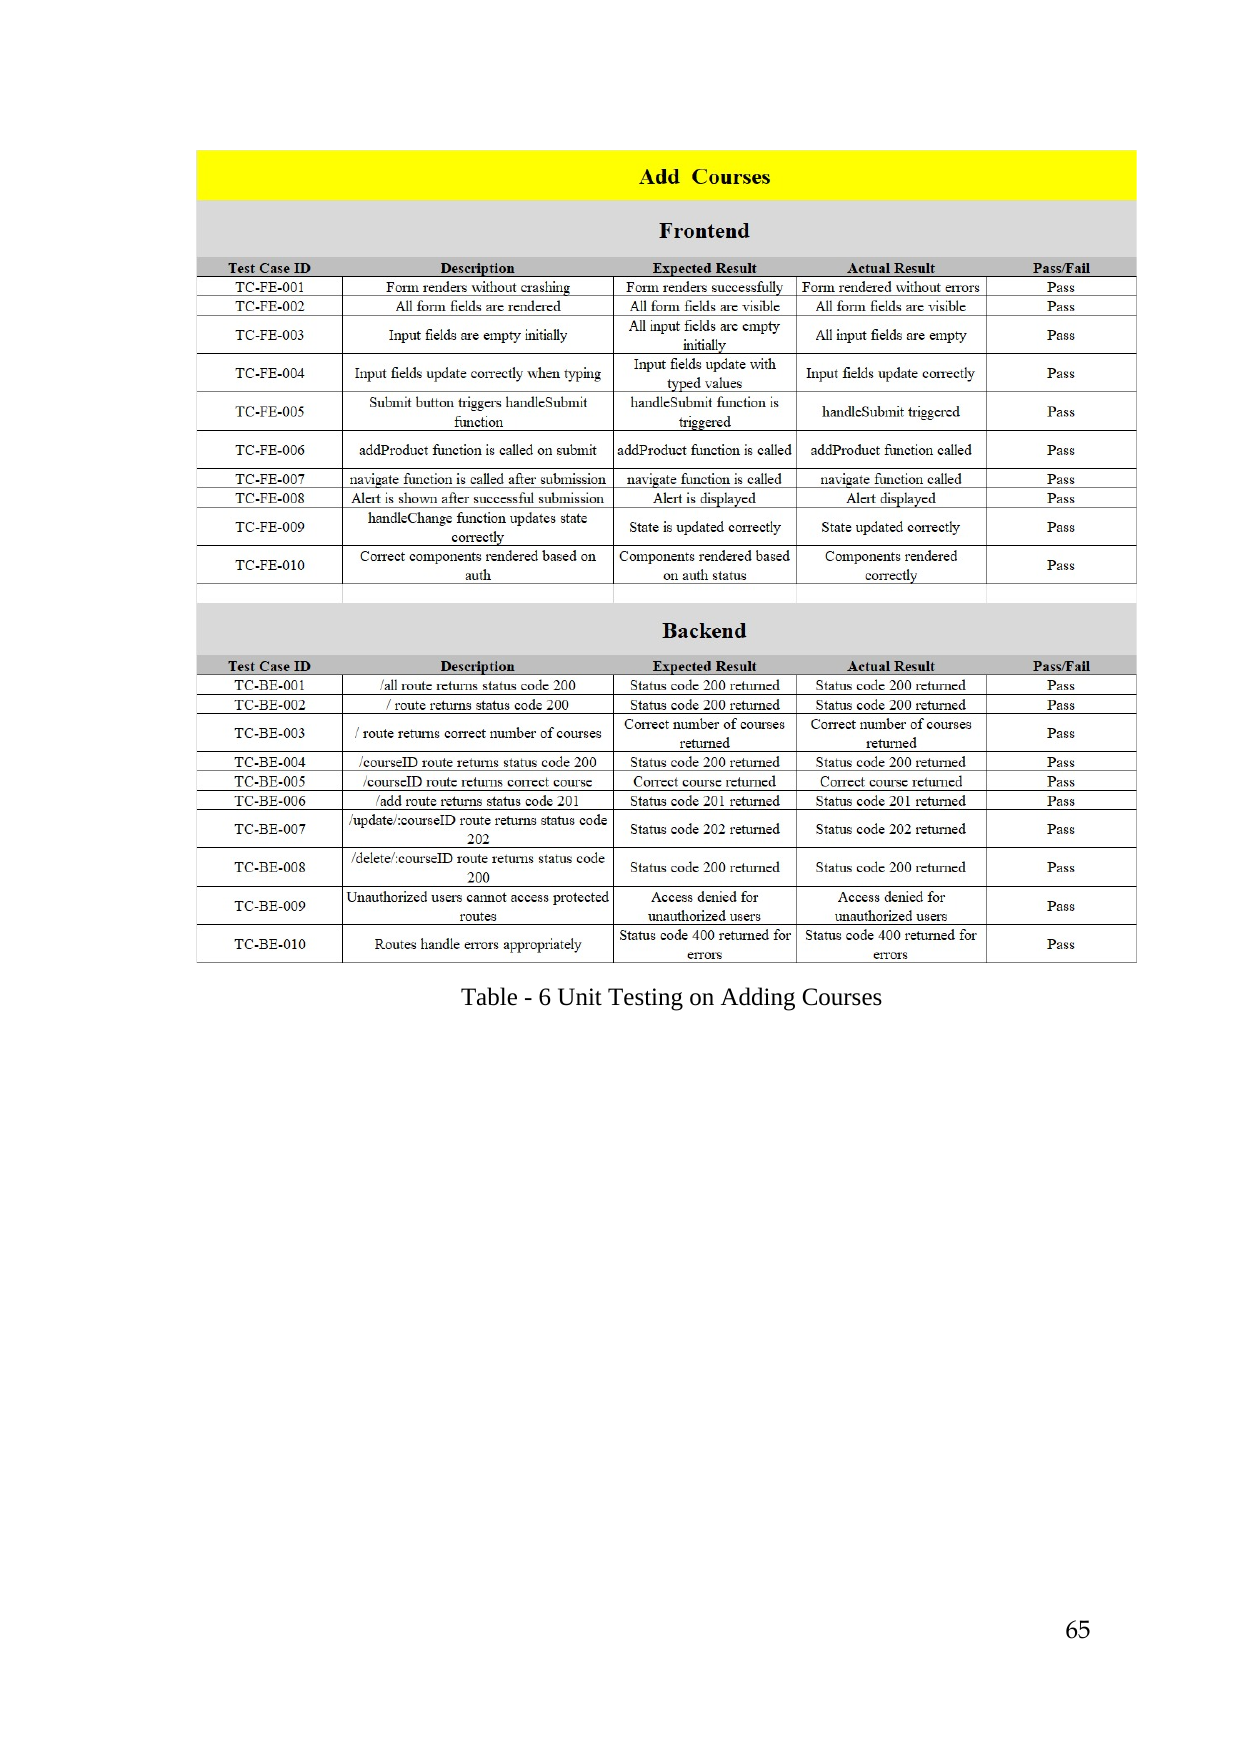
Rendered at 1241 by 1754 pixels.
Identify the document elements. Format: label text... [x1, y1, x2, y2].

text Table - 6 Unit Testing on Adding Courses [88, 982, 1137, 1010]
picture [196, 150, 1137, 963]
